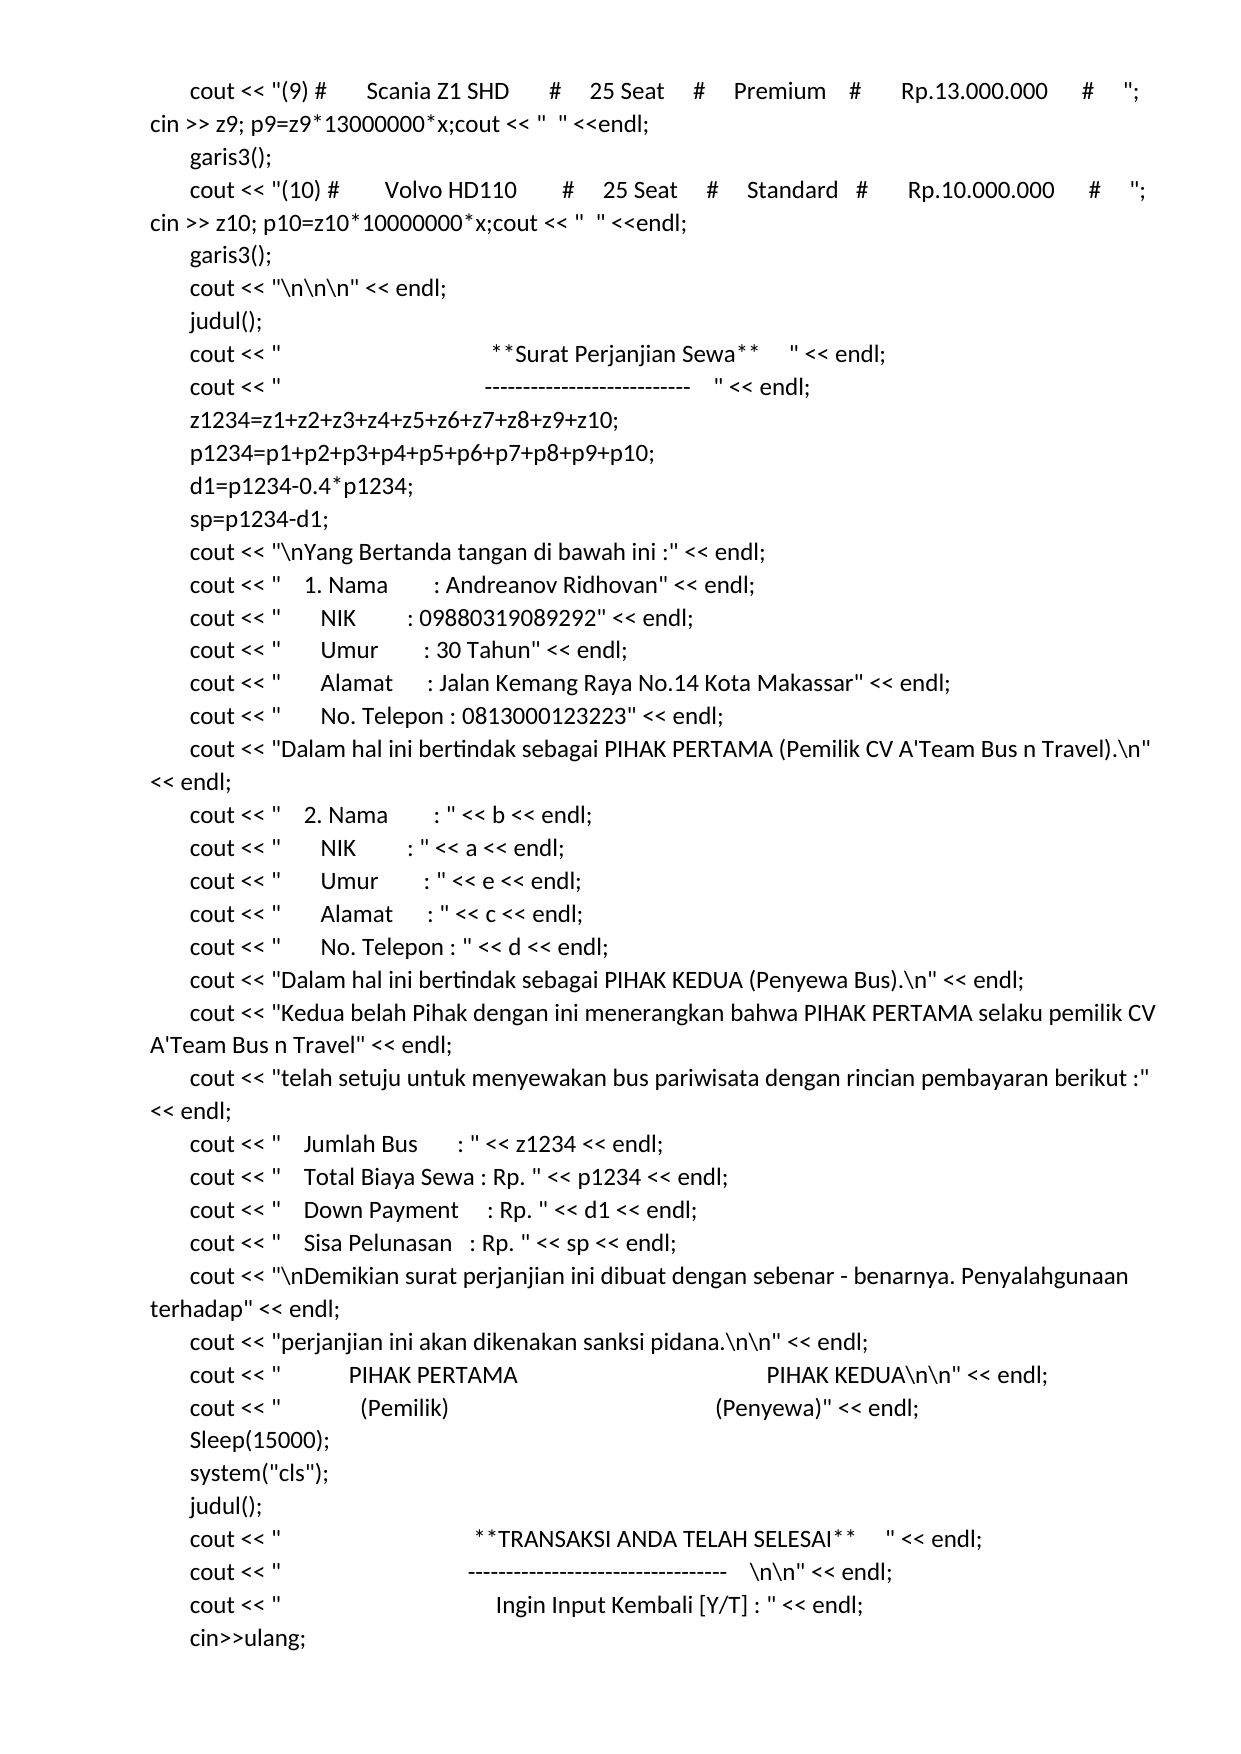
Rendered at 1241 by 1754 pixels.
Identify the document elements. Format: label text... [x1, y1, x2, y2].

list cout << " Alamat : " << c << endl; [150, 898, 1165, 928]
list cout << "Dalam hal ini bertindak sebagai PIHAK KEDUA (Penyewa Bus).\n" << endl; [150, 964, 1165, 994]
list cout << " --------------------------- " << endl; [150, 371, 1165, 402]
list Sleep(15000); [150, 1424, 1165, 1455]
list z1234=z1+z2+z3+z4+z5+z6+z7+z8+z9+z10; [150, 404, 1165, 435]
list cout << " 1. Nama : Andreanov Ridhovan" << endl; [150, 569, 1165, 599]
list cout << " **TRANSAKSI ANDA TELAH SELESAI** " << endl; [150, 1523, 1165, 1554]
list cout << " (Pemilik) (Penyewa)" << endl; [150, 1392, 1165, 1422]
list cout << " Ingin Input Kembali [Y/T] : " << endl; [150, 1589, 1165, 1620]
list cout << "Dalam hal ini bertindak sebagai PIHAK PERTAMA (Pemilik CV A'Team Bus n Travel).\n" << endl; [150, 733, 1165, 797]
list cout << "Kedua belah Pihak dengan ini menerangkan bahwa PIHAK PERTAMA selaku pemilik CV A'Team Bus n Travel" << endl; [150, 997, 1165, 1060]
list cout << " No. Telepon : 0813000123223" << endl; [150, 700, 1165, 731]
list cout << " Jumlah Bus : " << z1234 << endl; [150, 1128, 1165, 1159]
list garis3(); [150, 141, 1165, 171]
list cout << "\nYang Bertanda tangan di bawah ini :" << endl; [150, 536, 1165, 566]
list cout << " NIK : " << a << endl; [150, 832, 1165, 863]
list d1=p1234-0.4*p1234; [150, 470, 1165, 501]
list cout << " Umur : 30 Tahun" << endl; [150, 634, 1165, 665]
list judul(); [150, 1490, 1165, 1521]
list cin>>ulang; [150, 1622, 1165, 1653]
list cout << " Sisa Pelunasan : Rp. " << sp << endl; [150, 1227, 1165, 1258]
list cout << " Alamat : Jalan Kemang Raya No.14 Kota Makassar" << endl; [150, 667, 1165, 698]
list cout << " NIK : 09880319089292" << endl; [150, 602, 1165, 632]
list cout << " No. Telepon : " << d << endl; [150, 931, 1165, 961]
list cout << " Total Biaya Sewa : Rp. " << p1234 << endl; [150, 1161, 1165, 1192]
list system("cls"); [150, 1457, 1165, 1488]
list cout << "\n\n\n" << endl; [150, 272, 1165, 303]
list cout << "(9) # Scania Z1 SHD # 25 Seat # Premium # Rp.13.000.000 # "; cin >> z9; p9=z9*13000000*x;cout << " " <<endl; [150, 75, 1165, 138]
list cout << " ---------------------------------- \n\n" << endl; [150, 1556, 1165, 1587]
list cout << " **Surat Perjanjian Sewa** " << endl; [150, 338, 1165, 369]
list p1234=p1+p2+p3+p4+p5+p6+p7+p8+p9+p10; [150, 437, 1165, 468]
list garis3(); [150, 239, 1165, 270]
list cout << " 2. Nama : " << b << endl; [150, 799, 1165, 830]
list cout << "(10) # Volvo HD110 # 25 Seat # Standard # Rp.10.000.000 # "; cin >> z10; p10=z10*10000000*x;cout << " " <<endl; [150, 174, 1165, 237]
list cout << " Down Payment : Rp. " << d1 << endl; [150, 1194, 1165, 1225]
list cout << "telah setuju untuk menyewakan bus pariwisata dengan rincian pembayaran berikut :" << endl; [150, 1062, 1165, 1126]
list sp=p1234-d1; [150, 503, 1165, 533]
list cout << " PIHAK PERTAMA PIHAK KEDUA\n\n" << endl; [150, 1359, 1165, 1389]
list cout << "\nDemikian surat perjanjian ini dibuat dengan sebenar - benarnya. Penyalahgunaan terhadap" << endl; [150, 1260, 1165, 1323]
list cout << " Umur : " << e << endl; [150, 865, 1165, 896]
list cout << "perjanjian ini akan dikenakan sanksi pidana.\n\n" << endl; [150, 1326, 1165, 1356]
list judul(); [150, 305, 1165, 336]
